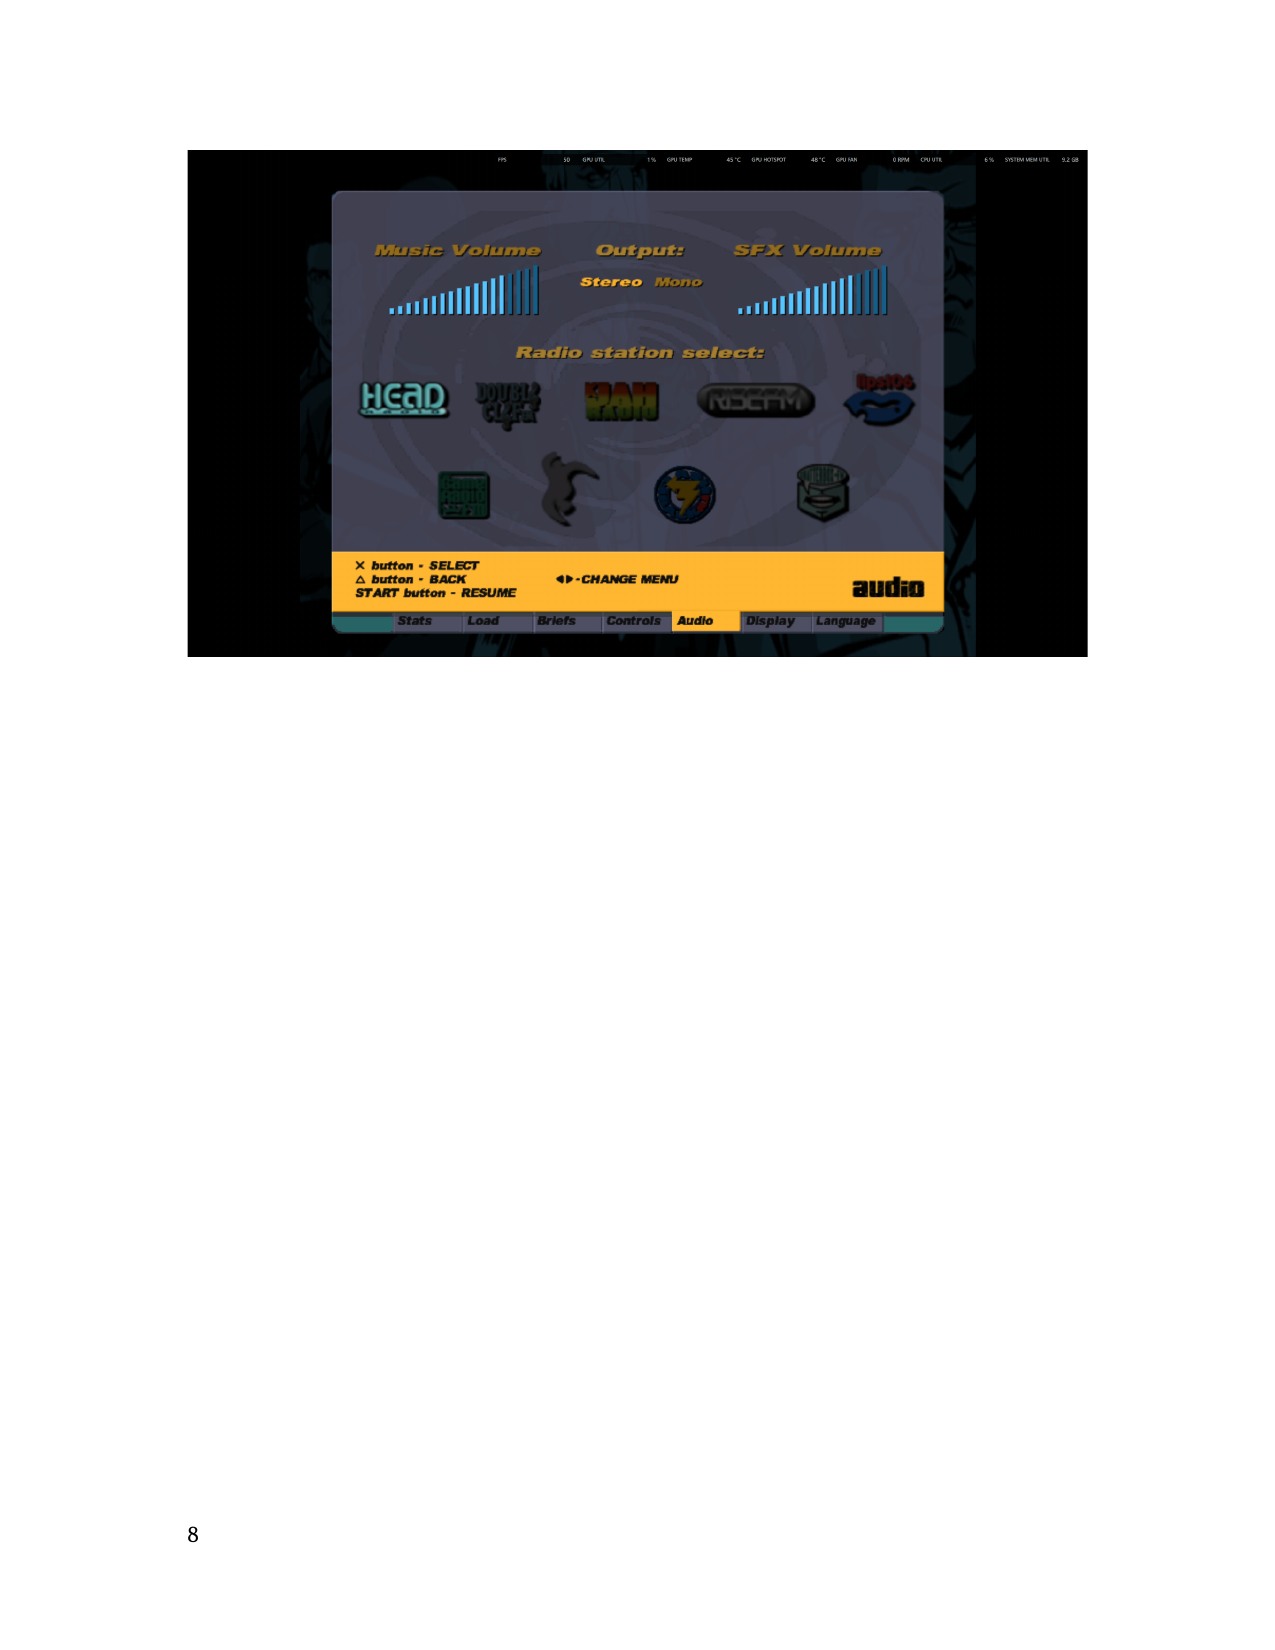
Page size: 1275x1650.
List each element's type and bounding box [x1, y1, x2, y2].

picture [187, 150, 1088, 657]
